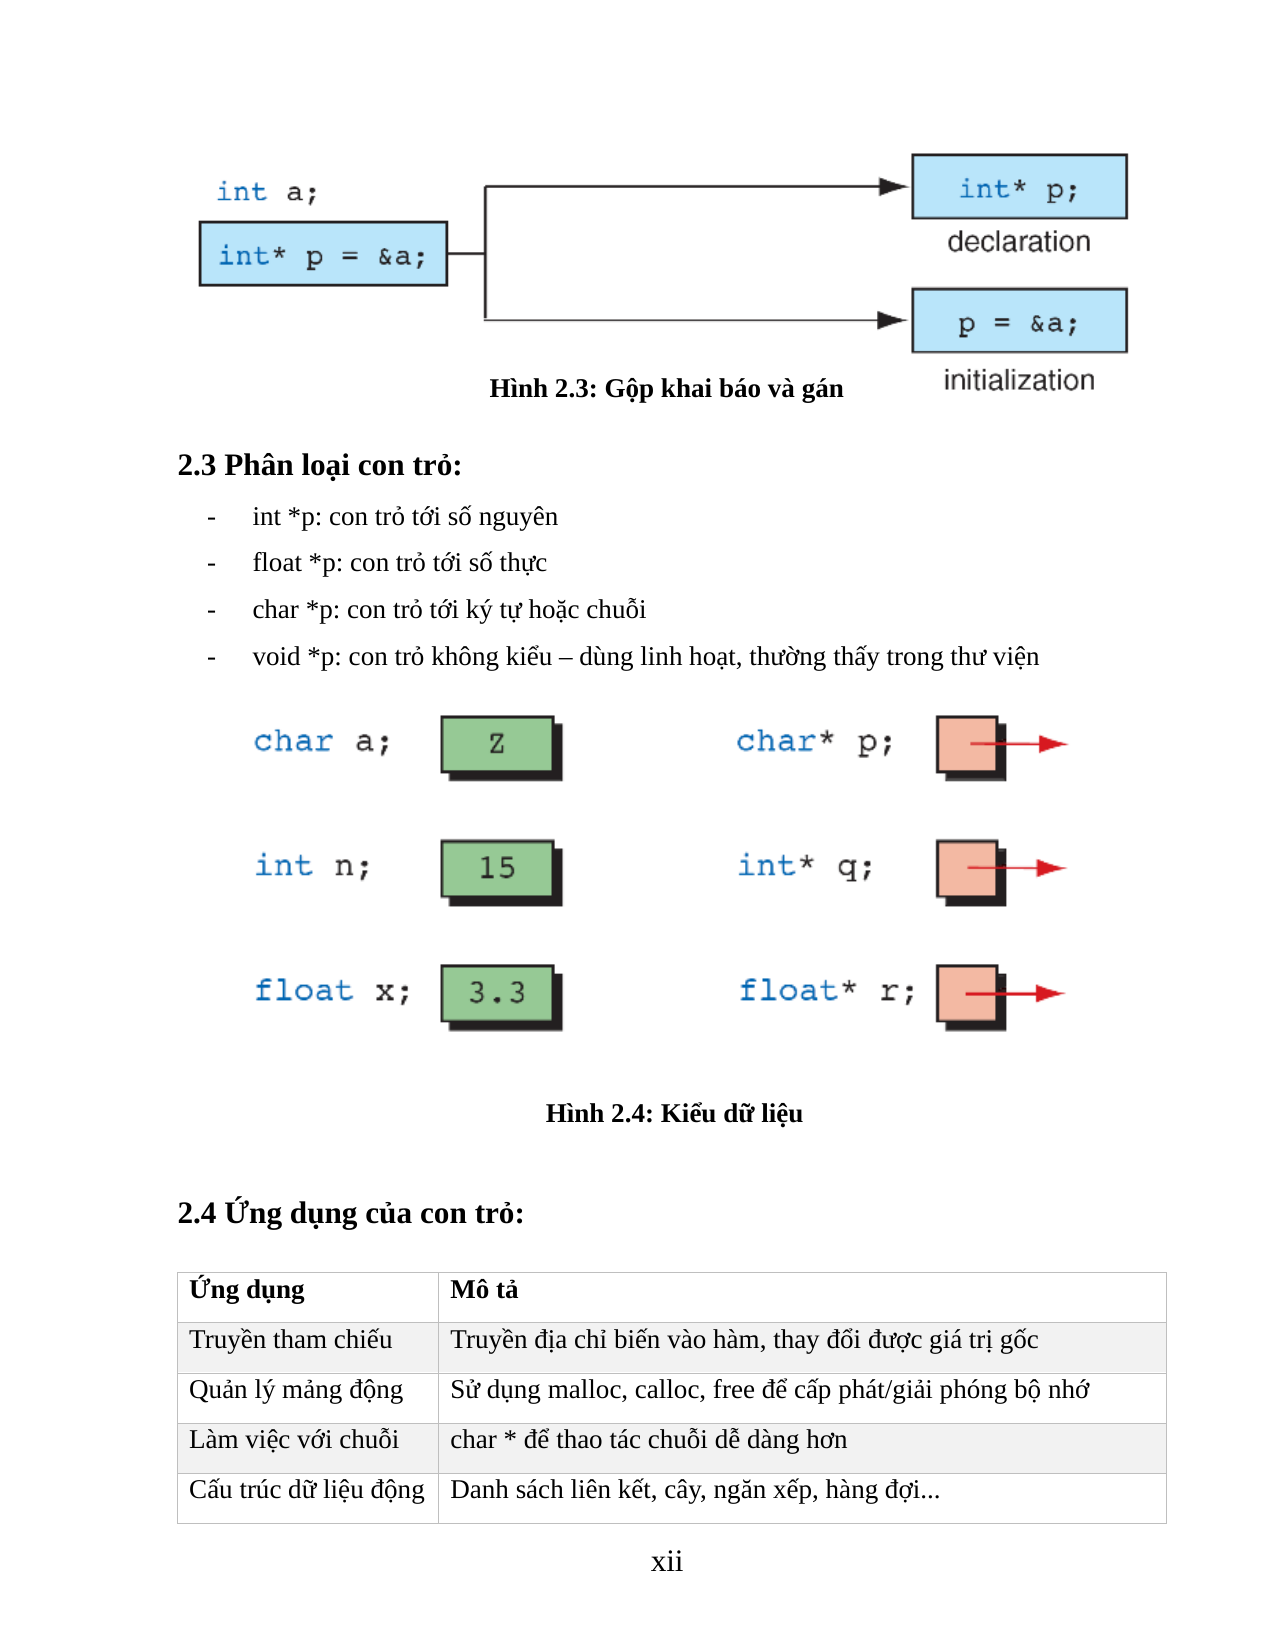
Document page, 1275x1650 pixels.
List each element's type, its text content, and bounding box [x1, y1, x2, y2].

table_cell Cấu trúc dữ liệu động [178, 1474, 438, 1523]
subtitle 2.3 Phân loại con trỏ: [177, 446, 1157, 482]
table_cell char * để thao tác chuỗi dễ dàng hơn [439, 1424, 1166, 1473]
picture [208, 686, 1141, 1082]
table_header Mô tả [439, 1273, 1166, 1322]
list float *p: con trỏ tới số thực [207, 546, 1157, 577]
picture [177, 118, 1157, 424]
table_cell Truyền tham chiếu [178, 1323, 438, 1372]
list char *p: con trỏ tới ký tự hoặc chuỗi [207, 593, 1157, 624]
subtitle 2.4 Ứng dụng của con trỏ: [177, 1195, 1157, 1231]
list int *p: con trỏ tới số nguyên [207, 499, 1157, 531]
table_cell Làm việc với chuỗi [178, 1424, 438, 1473]
list void *p: con trỏ không kiểu – dùng linh hoạt, thường thấy trong thư viện [207, 639, 1157, 671]
table_cell Sử dụng malloc, calloc, free để cấp phát/giải phóng bộ nhớ [439, 1374, 1166, 1422]
table_cell Danh sách liên kết, cây, ngăn xếp, hàng đợi... [439, 1474, 1166, 1523]
table_header Ứng dụng [178, 1273, 438, 1322]
table_cell Quản lý mảng động [178, 1374, 438, 1422]
table_cell Truyền địa chỉ biến vào hàm, thay đổi được giá trị gốc [439, 1323, 1166, 1372]
